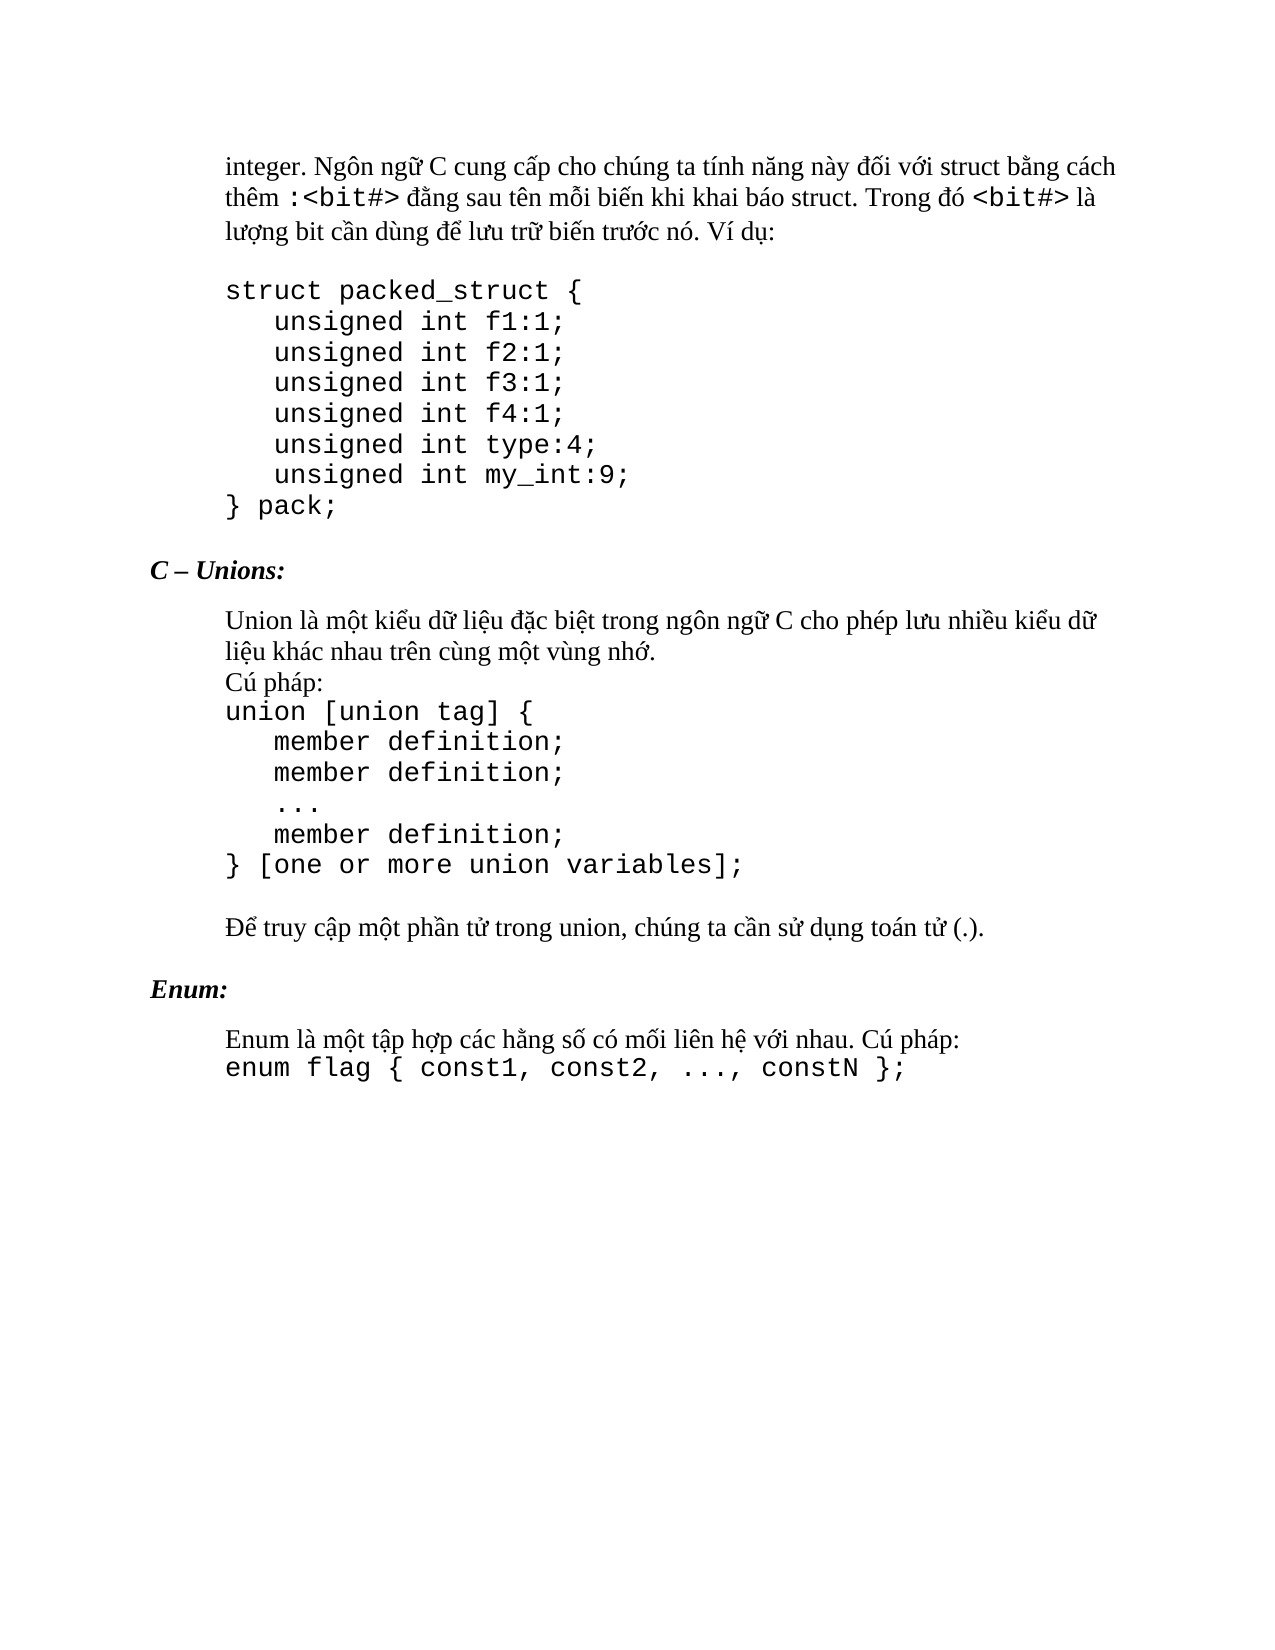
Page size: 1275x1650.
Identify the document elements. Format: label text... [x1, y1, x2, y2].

text } pack; [225, 492, 1125, 523]
text unsigned int f1:1; [225, 308, 1125, 338]
text unsigned int type:4; [225, 431, 1125, 461]
text unsigned int f4:1; [225, 400, 1125, 431]
text Để truy cập một phần tử trong union, chúng ta cần sử dụng toán tử (.). [225, 911, 1125, 942]
text unsigned int f2:1; [225, 338, 1125, 369]
text unsigned int my_int:9; [225, 461, 1125, 492]
text Enum là một tập hợp các hằng số có mối liên hệ với nhau. Cú pháp: [225, 1023, 1125, 1054]
text member definition; [225, 759, 1125, 790]
text Cú pháp: [225, 666, 1125, 697]
text Enum: [150, 973, 1125, 1004]
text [225, 150, 1125, 246]
text ... [225, 790, 1125, 820]
text enum flag { const1, const2, ..., constN }; [225, 1054, 1125, 1085]
text } [one or more union variables]; [225, 851, 1125, 882]
text C – Unions: [150, 554, 1125, 585]
text member definition; [225, 820, 1125, 851]
text Union là một kiểu dữ liệu đặc biệt trong ngôn ngữ C cho phép lưu nhiều kiểu dữ liệu khác nhau trên cùng một vùng nhớ. [225, 604, 1125, 666]
text member definition; [225, 728, 1125, 759]
text struct packed_struct { [225, 277, 1125, 308]
text union [union tag] { [225, 697, 1125, 728]
text unsigned int f3:1; [225, 369, 1125, 400]
